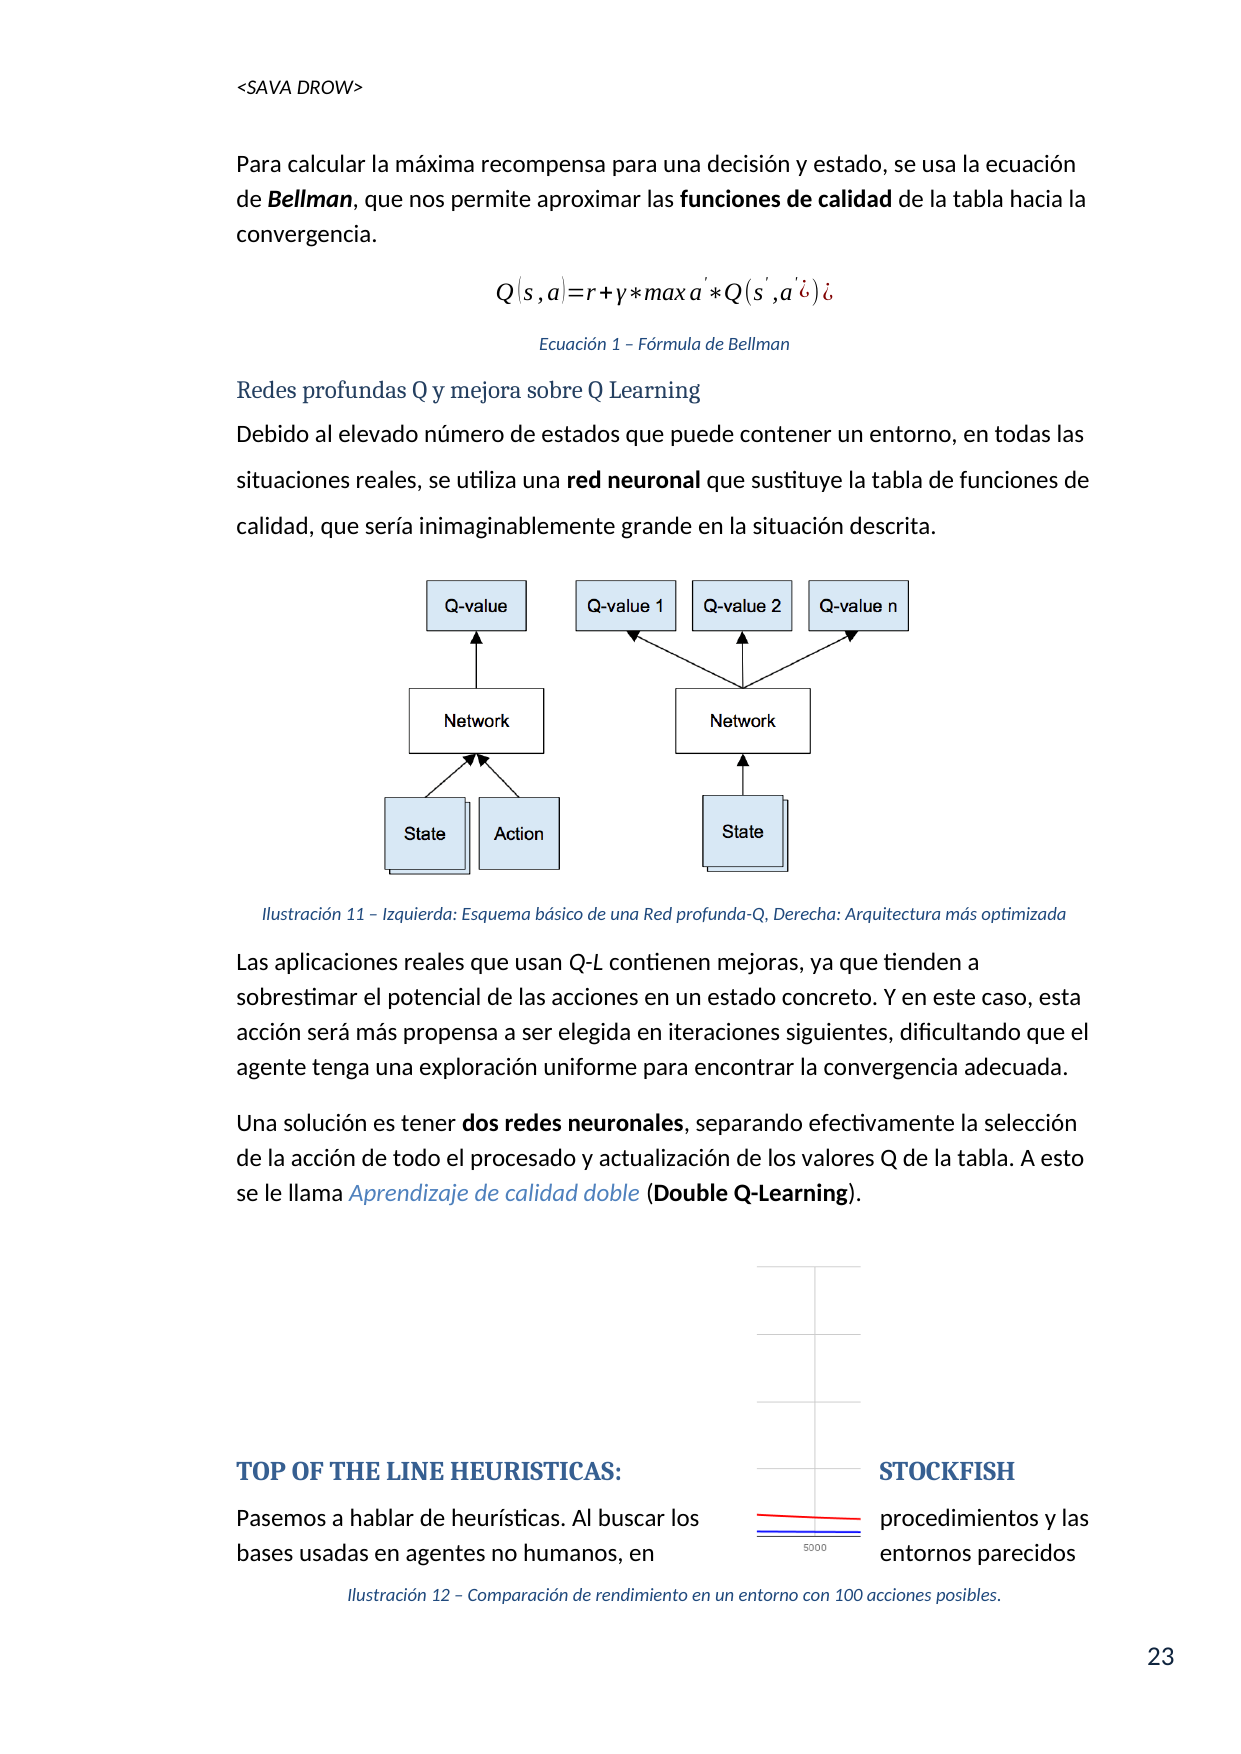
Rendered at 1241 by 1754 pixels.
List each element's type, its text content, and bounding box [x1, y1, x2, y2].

picture [368, 568, 961, 877]
text Para calcular la máxima recompensa para una decisión y estado, se usa la ecuación de Bellman, que nos permite aproximar las funciones de calidad de la tabla hacia la convergencia. [236, 148, 1092, 248]
subtitle TOP OF THE LINE HEURISTICAS: STOCKFISH [236, 1456, 757, 1487]
text Las aplicaciones reales que usan Q-L contienen mejoras, ya que tienden a sobrestimar el potencial de las acciones en un estado concreto. Y en este caso, esta acción será más propensa a ser elegida en iteraciones siguientes, dificultando que el agente tenga una exploración uniforme para encontrar la convergencia adecuada. [236, 946, 1092, 1081]
text Ilustración 11 – Izquierda: Esquema básico de una Red profunda-Q, Derecha: Arquitectura más optimizada [236, 902, 1092, 925]
subtitle Redes profundas Q y mejora sobre Q Learning [236, 376, 1092, 404]
text Una solución es tener dos redes neuronales, separando efectivamente la selección de la acción de todo el procesado y actualización de los valores Q de la tabla. A esto se le llama Aprendizaje de calidad doble (Double Q-Learning). [236, 1107, 1092, 1207]
subtitle TOP OF THE LINE HEURISTICAS: STOCKFISH [861, 1456, 1092, 1487]
text Ecuación 1 – Fórmula de Bellman [236, 332, 1092, 355]
picture [757, 1234, 861, 1582]
text Debido al elevado número de estados que puede contener un entorno, en todas las situaciones reales, se utiliza una red neuronal que sustituye la tabla de funciones de calidad, que sería inimaginablemente grande en la situación descrita. [236, 419, 1092, 541]
